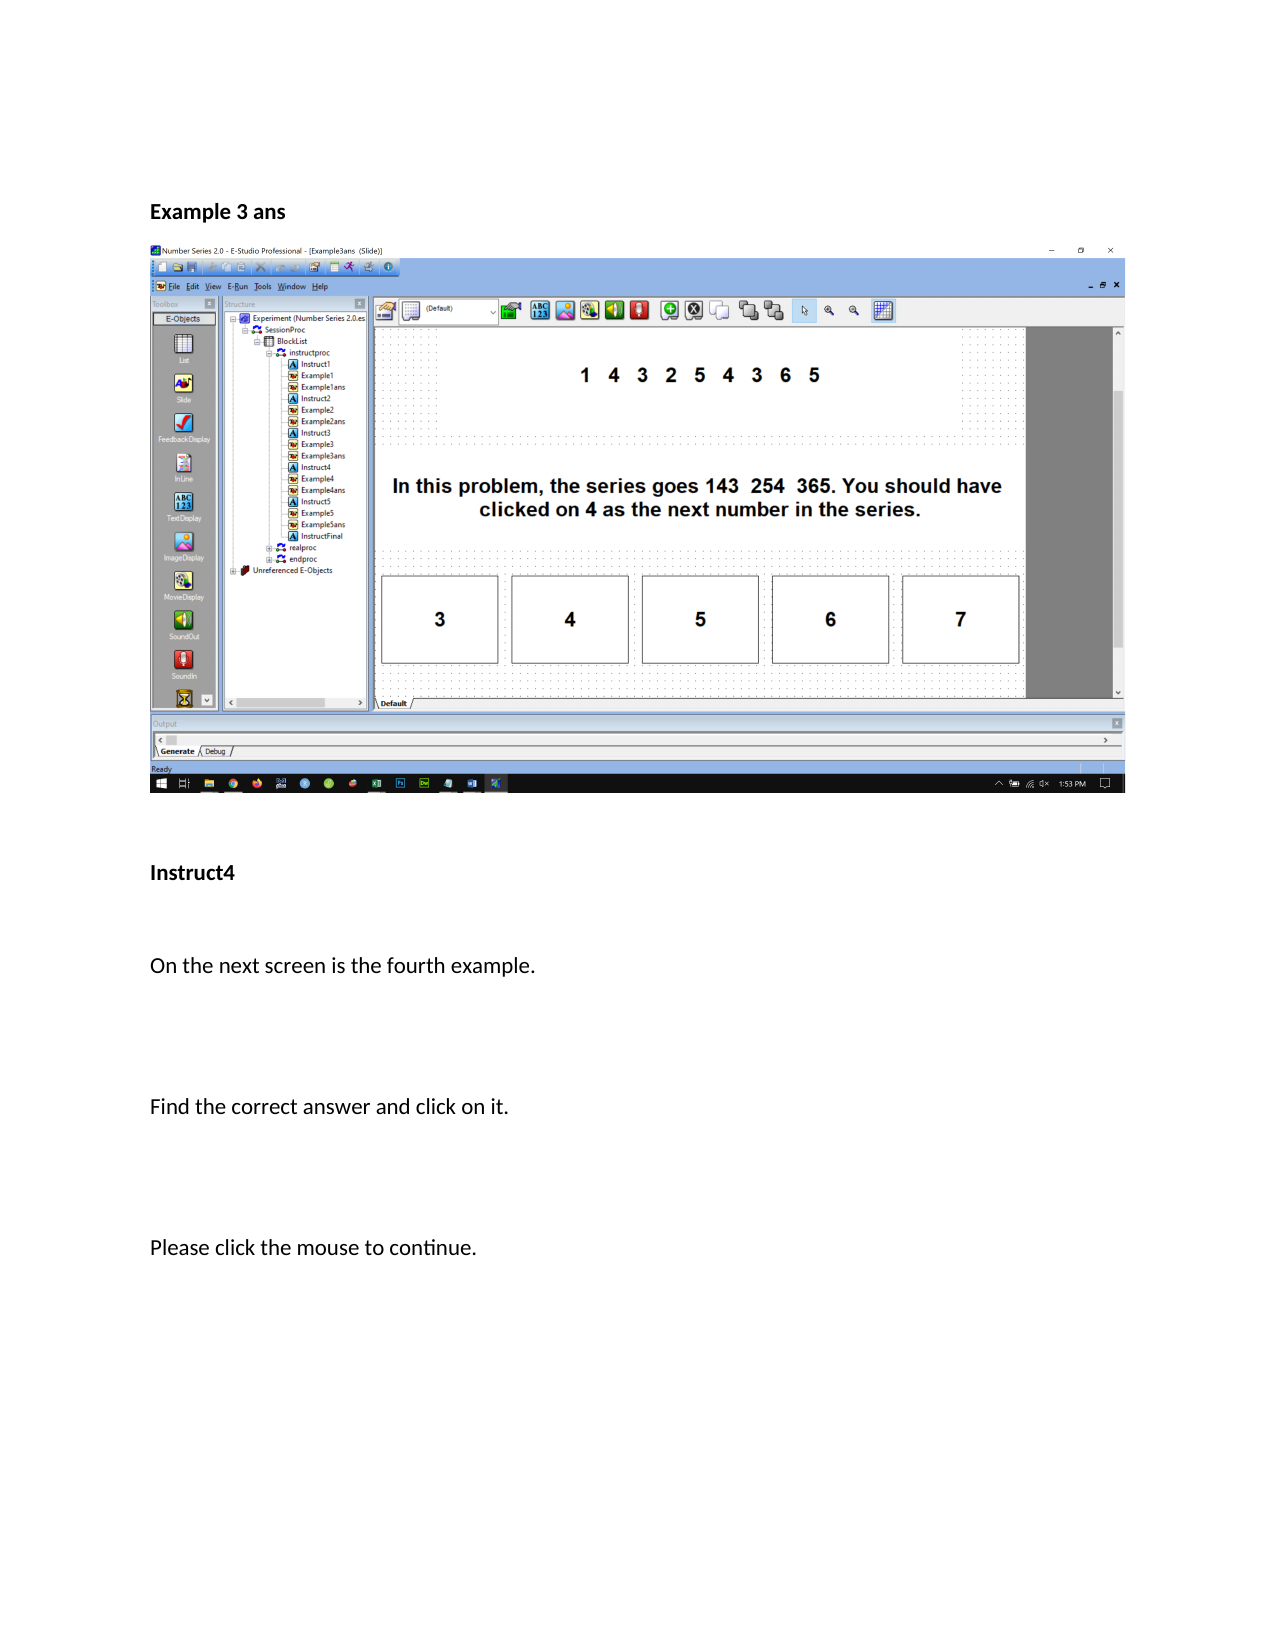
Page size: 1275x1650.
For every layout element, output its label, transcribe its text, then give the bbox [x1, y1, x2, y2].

text Instruct4 [150, 858, 1125, 886]
picture [150, 243, 1125, 793]
text Example 3 ans [150, 197, 1125, 225]
text On the next screen is the fourth example. [150, 952, 1125, 980]
text Find the correct answer and click on it. [150, 1092, 1125, 1120]
text Please click the mouse to continue. [150, 1233, 1125, 1261]
